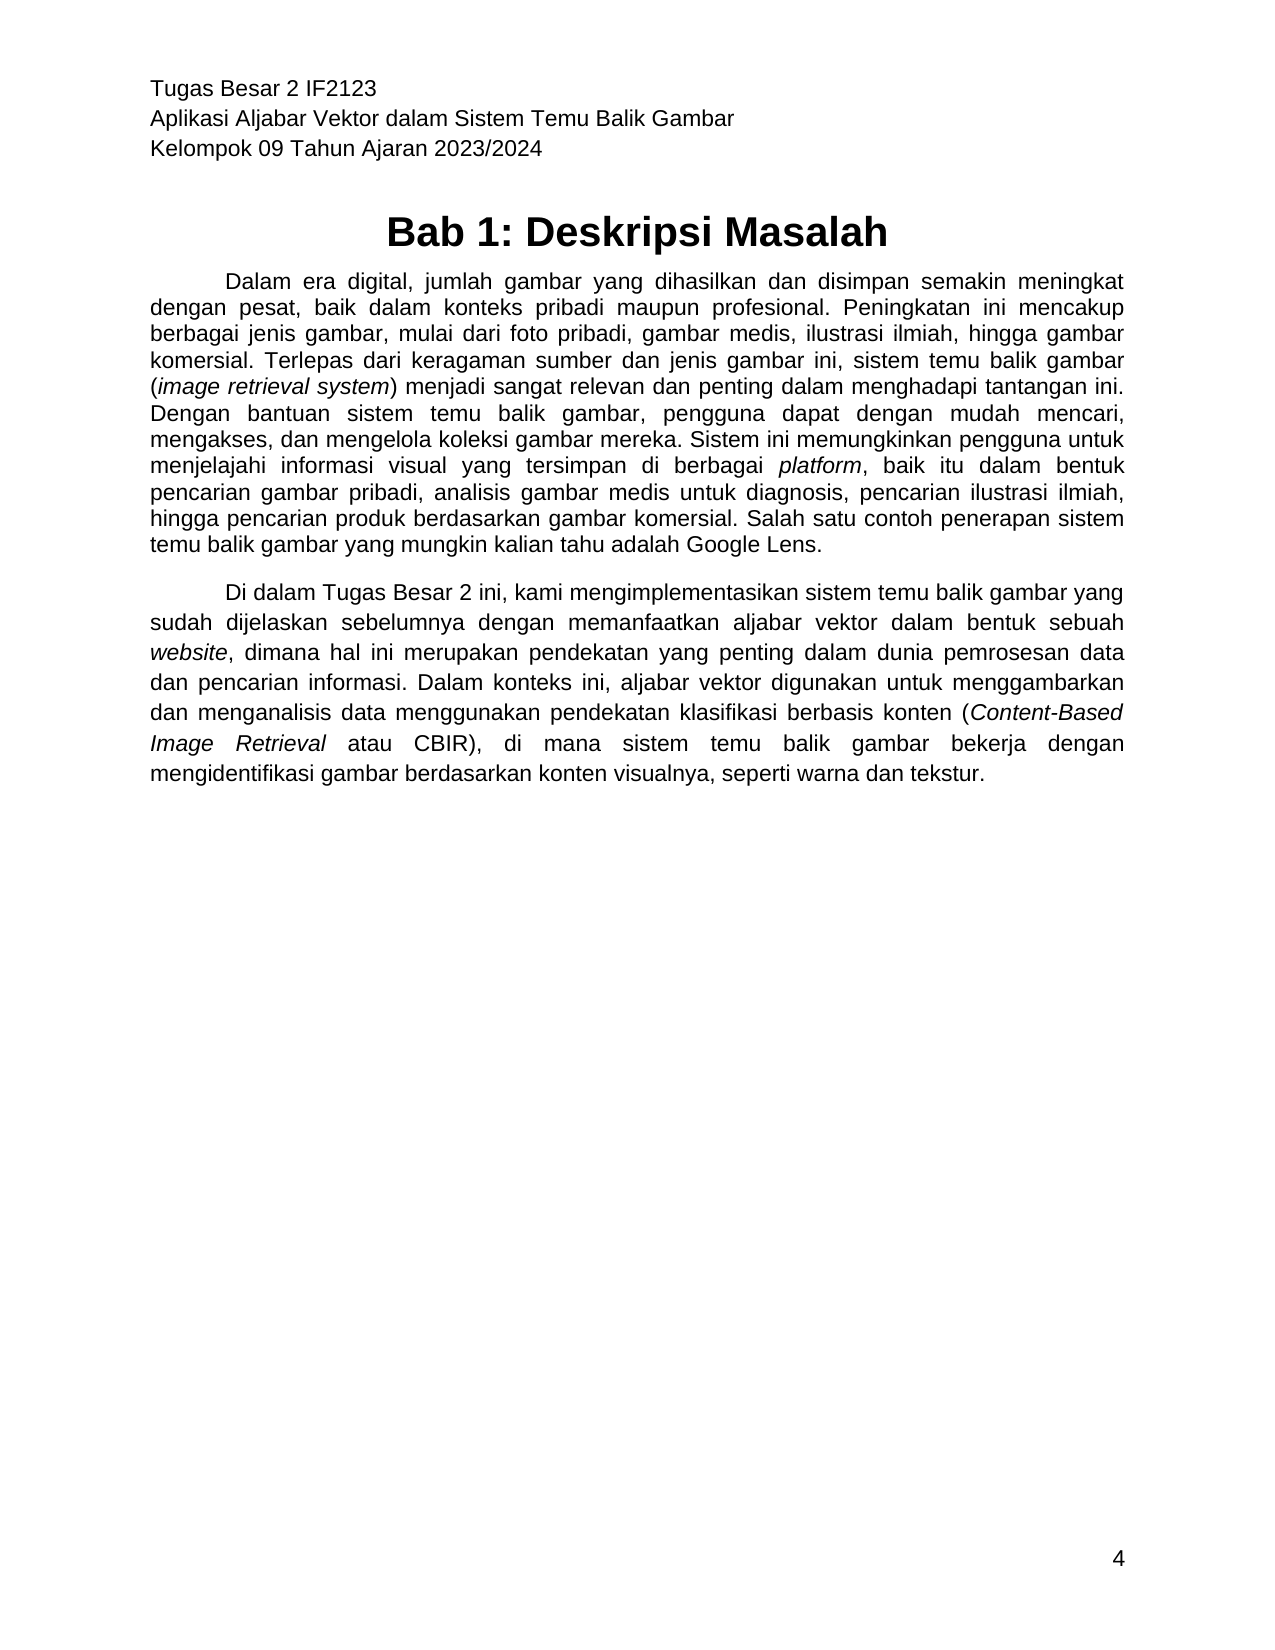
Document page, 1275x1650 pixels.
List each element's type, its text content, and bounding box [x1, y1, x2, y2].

subtitle Bab 1: Deskripsi Masalah [150, 207, 1125, 255]
text Di dalam Tugas Besar 2 ini, kami mengimplementasikan sistem temu balik gambar yang sudah dijelaskan sebelumnya dengan memanfaatkan aljabar vektor dalam bentuk sebuah website, dimana hal ini merupakan pendekatan yang penting dalam dunia pemrosesan data dan pencarian informasi. Dalam konteks ini, aljabar vektor digunakan untuk menggambarkan dan menganalisis data menggunakan pendekatan klasifikasi berbasis konten (Content-Based Image Retrieval atau CBIR), di mana sistem temu balik gambar bekerja dengan mengidentifikasi gambar berdasarkan konten visualnya, seperti warna dan tekstur. [150, 578, 1125, 786]
text Dalam era digital, jumlah gambar yang dihasilkan dan disimpan semakin meningkat dengan pesat, baik dalam konteks pribadi maupun profesional. Peningkatan ini mencakup berbagai jenis gambar, mulai dari foto pribadi, gambar medis, ilustrasi ilmiah, hingga gambar komersial. Terlepas dari keragaman sumber dan jenis gambar ini, sistem temu balik gambar (image retrieval system) menjadi sangat relevan dan penting dalam menghadapi tantangan ini. Dengan bantuan sistem temu balik gambar, pengguna dapat dengan mudah mencari, mengakses, dan mengelola koleksi gambar mereka. Sistem ini memungkinkan pengguna untuk menjelajahi informasi visual yang tersimpan di berbagai platform, baik itu dalam bentuk pencarian gambar pribadi, analisis gambar medis untuk diagnosis, pencarian ilustrasi ilmiah, hingga pencarian produk berdasarkan gambar komersial. Salah satu contoh penerapan sistem temu balik gambar yang mungkin kalian tahu adalah Google Lens. [150, 268, 1125, 558]
